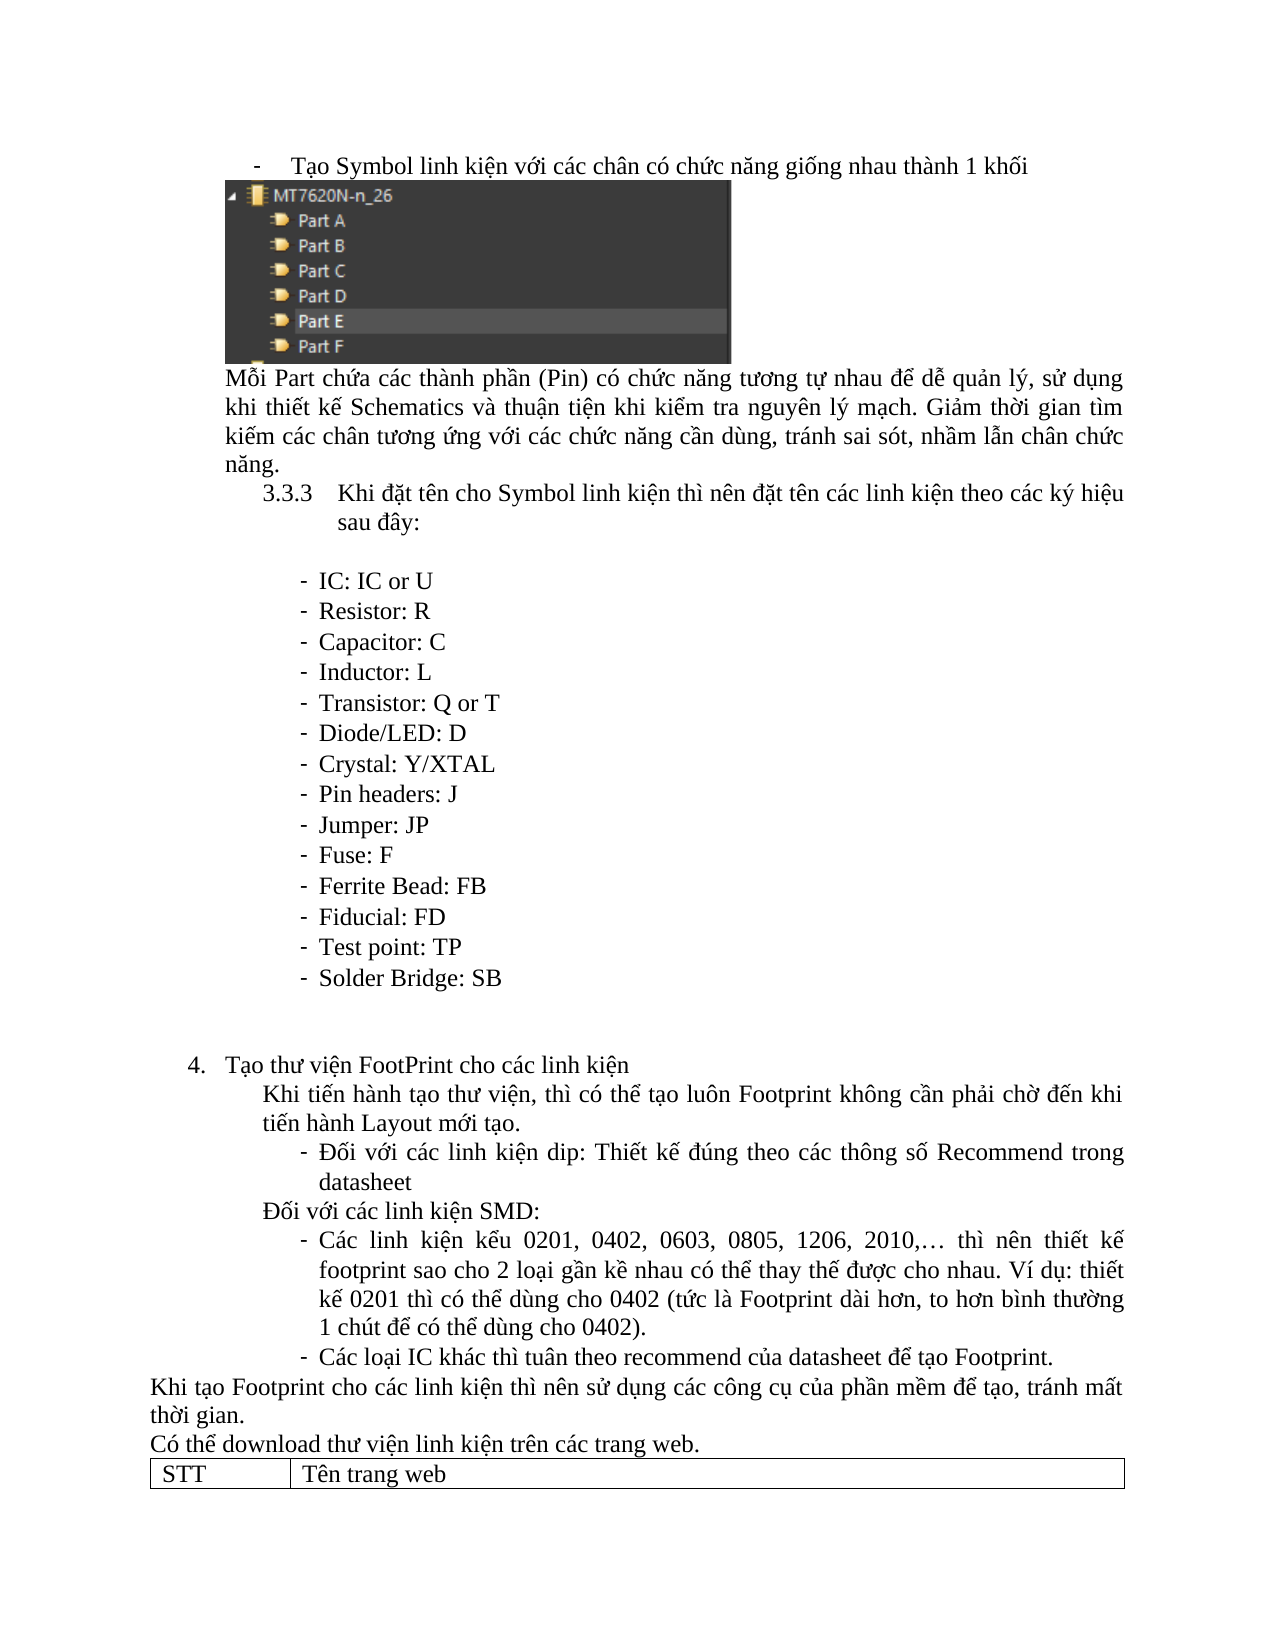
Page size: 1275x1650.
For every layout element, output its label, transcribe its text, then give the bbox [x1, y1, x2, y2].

text Có thể download thư viện linh kiện trên các trang web. [150, 1429, 1125, 1458]
list Ferrite Bead: FB [300, 870, 1125, 901]
list Resistor: R [300, 596, 1125, 626]
list Các linh kiện kểu 0201, 0402, 0603, 0805, 1206, 2010,… thì nên thiết kế footprint sao cho 2 loại gần kề nhau có thể thay thế được cho nhau. Ví dụ: thiết kế 0201 thì có thể dùng cho 0402 (tức là Footprint dài hơn, to hơn bình thường 1 chút để có thể dùng cho 0402). [300, 1224, 1125, 1341]
list Mỗi Part chứa các thành phần (Pin) có chức năng tương tự nhau để dễ quản lý, sử dụng khi thiết kế Schematics và thuận tiện khi kiểm tra nguyên lý mạch. Giảm thời gian tìm kiếm các chân tương ứng với các chức năng cần dùng, tránh sai sót, nhầm lẫn chân chức năng. [225, 363, 1125, 478]
table_header STT [151, 1459, 290, 1488]
list Fiducial: FD [300, 901, 1125, 931]
list Pin headers: J [300, 779, 1125, 809]
list Test point: TP [300, 931, 1125, 962]
text Khi tạo Footprint cho các linh kiện thì nên sử dụng các công cụ của phần mềm để tạo, tránh mất thời gian. [150, 1372, 1125, 1429]
list Transistor: Q or T [300, 687, 1125, 718]
list Tạo thư viện FootPrint cho các linh kiện [187, 1050, 1125, 1079]
list Khi tiến hành tạo thư viện, thì có thể tạo luôn Footprint không cần phải chờ đến khi tiến hành Layout mới tạo. [262, 1079, 1125, 1136]
list Đối với các linh kiện SMD: [262, 1196, 1125, 1224]
list Solder Bridge: SB [300, 962, 1125, 992]
list Các loại IC khác thì tuân theo recommend của datasheet để tạo Footprint. [300, 1341, 1125, 1372]
list Tạo Symbol linh kiện với các chân có chức năng giống nhau thành 1 khối [253, 150, 1125, 181]
list Khi đặt tên cho Symbol linh kiện thì nên đặt tên các linh kiện theo các ký hiệu sau đây: [262, 478, 1125, 536]
list IC: IC or U [300, 565, 1125, 596]
list Jumper: JP [300, 809, 1125, 840]
list Crystal: Y/XTAL [300, 748, 1125, 779]
list Capacitor: C [300, 626, 1125, 657]
table_header Tên trang web [291, 1459, 1124, 1488]
list Đối với các linh kiện dip: Thiết kế đúng theo các thông số Recommend trong datasheet [300, 1136, 1125, 1196]
list Fuse: F [300, 840, 1125, 870]
list Inductor: L [300, 657, 1125, 687]
list Diode/LED: D [300, 718, 1125, 748]
picture [225, 180, 732, 364]
